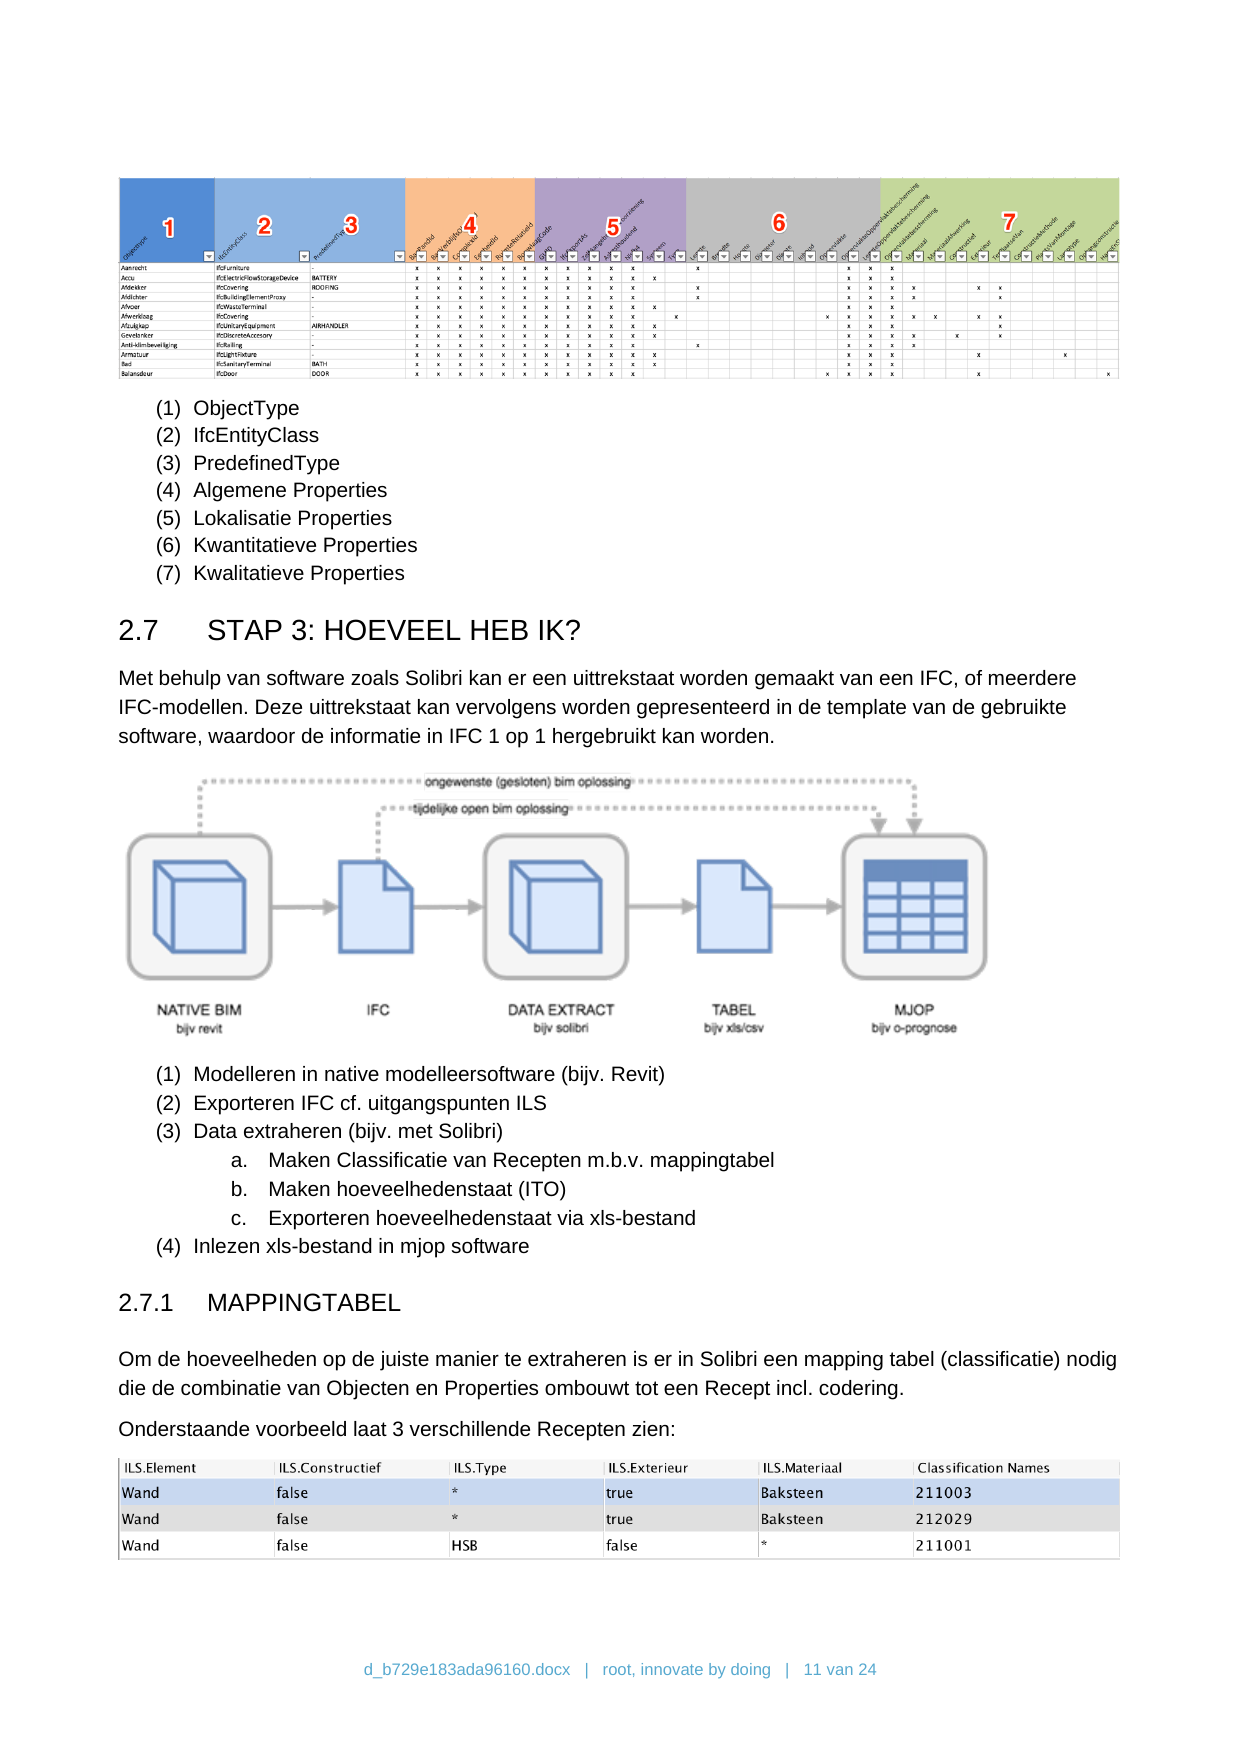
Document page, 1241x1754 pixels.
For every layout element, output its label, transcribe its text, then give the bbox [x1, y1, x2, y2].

list Algemene Properties [156, 478, 1122, 502]
list Lokalisatie Properties [156, 506, 1122, 530]
list Kwantitatieve Properties [156, 533, 1122, 557]
picture [118, 177, 1120, 379]
list Data extraheren (bijv. met Solibri) [156, 1119, 1122, 1143]
text Met behulp van software zoals Solibri kan er een uittrekstaat worden gemaakt van een IFC, of meerdere IFC-modellen. Deze uittrekstaat kan vervolgens worden gepresenteerd in de template van de gebruikte software, waardoor de informatie in IFC 1 op 1 hergebruikt kan worden. [118, 666, 1122, 747]
list Modelleren in native modelleersoftware (bijv. Revit) [156, 1062, 1122, 1086]
list Maken hoeveelhedenstaat (ITO) [231, 1177, 1122, 1201]
list PredefinedType [156, 451, 1122, 475]
list IfcEntityClass [156, 423, 1122, 447]
picture [118, 1458, 1121, 1560]
list Kwalitatieve Properties [156, 561, 1122, 585]
text Onderstaande voorbeeld laat 3 verschillende Recepten zien: [118, 1417, 1122, 1441]
list Exporteren IFC cf. uitgangspunten ILS [156, 1090, 1122, 1114]
list ObjectType [156, 396, 1122, 420]
text Om de hoeveelheden op de juiste manier te extraheren is er in Solibri een mapping tabel (classificatie) nodig die de combinatie van Objecten en Properties ombouwt tot een Recept incl. codering. [118, 1347, 1122, 1400]
picture [118, 764, 997, 1045]
subtitle mappingtabel [118, 1288, 1122, 1317]
list Exporteren hoeveelhedenstaat via xls-bestand [231, 1205, 1122, 1229]
list Maken Classificatie van Recepten m.b.v. mappingtabel [231, 1148, 1122, 1172]
subtitle Stap 3: Hoeveel heb ik? [118, 613, 1122, 647]
list Inlezen xls-bestand in mjop software [156, 1234, 1122, 1258]
